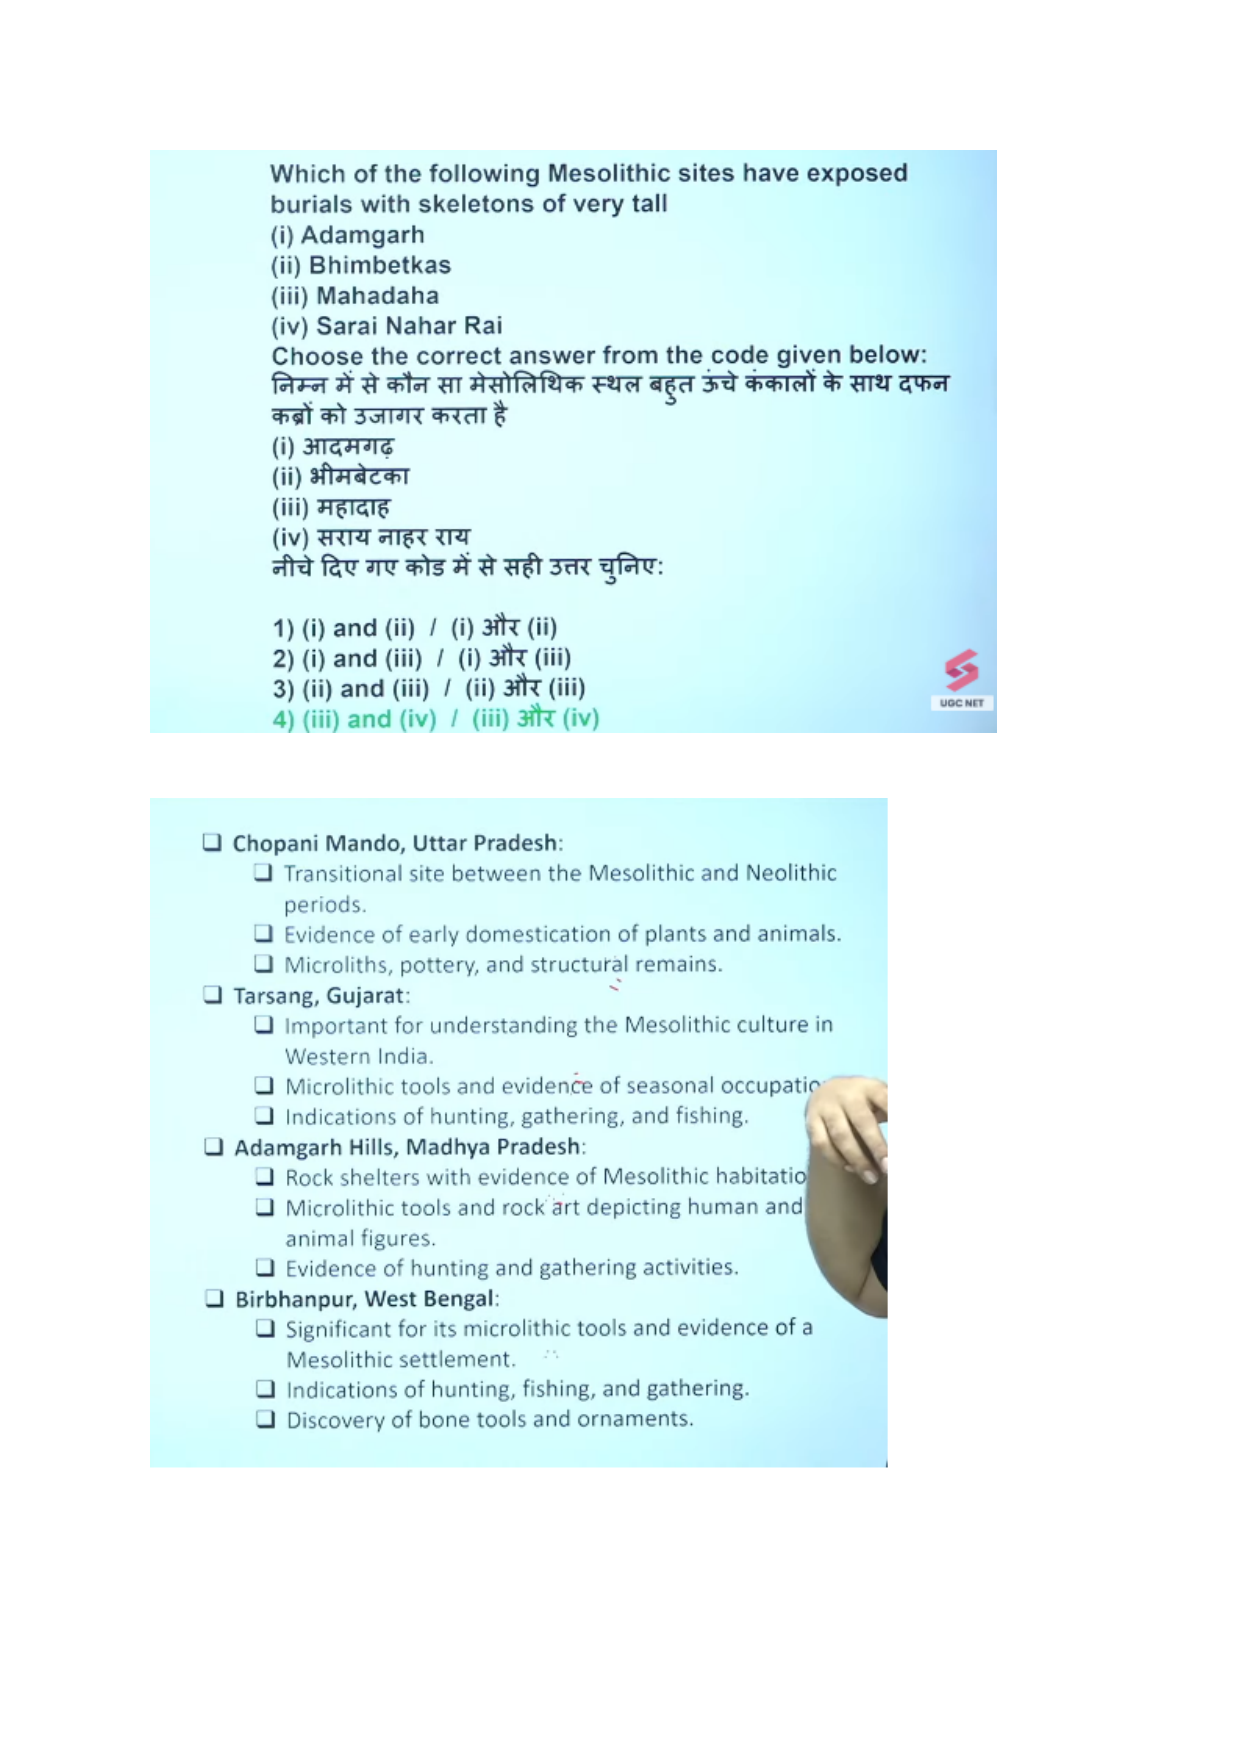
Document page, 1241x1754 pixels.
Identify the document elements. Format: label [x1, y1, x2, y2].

picture [150, 150, 997, 733]
picture [150, 798, 888, 1474]
